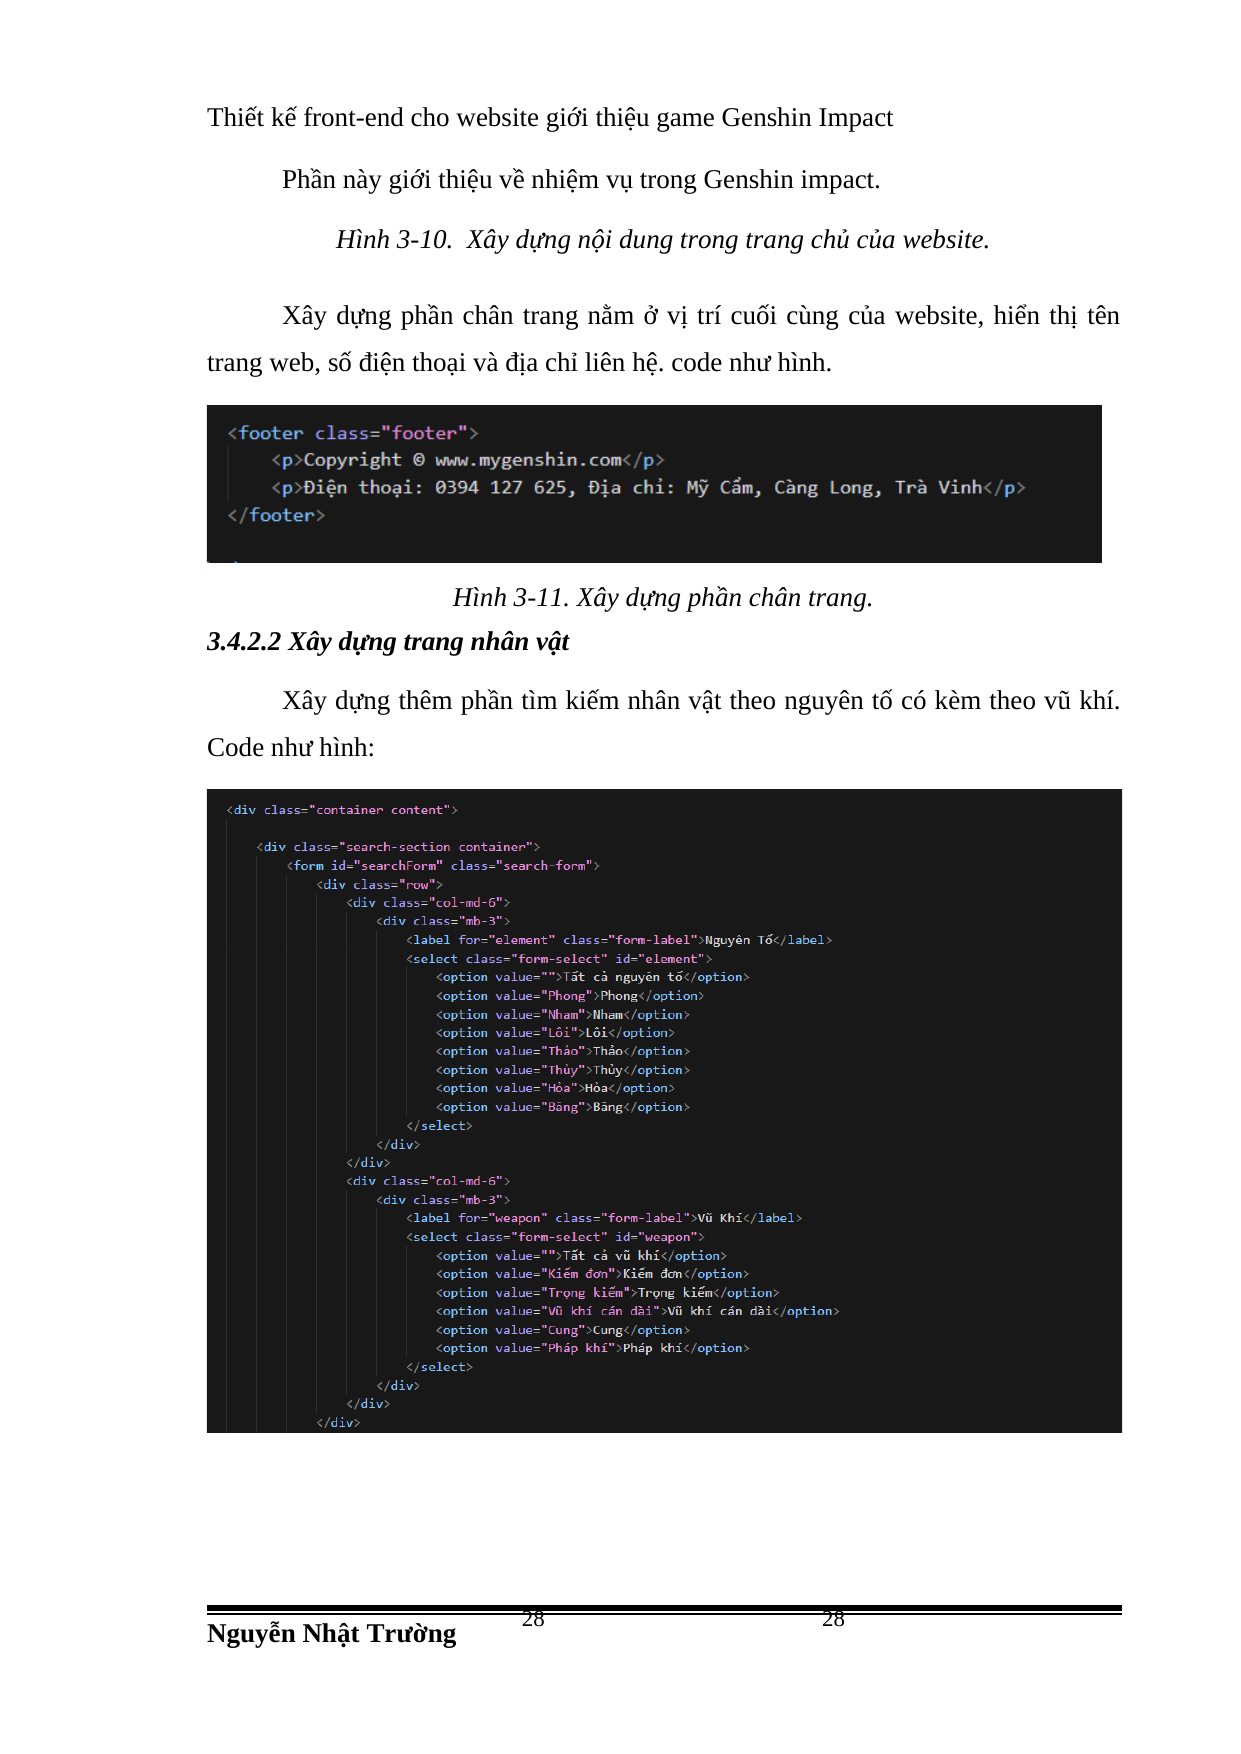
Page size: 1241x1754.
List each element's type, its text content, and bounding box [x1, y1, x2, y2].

text Hình 3-11. Xây dựng phần chân trang. [207, 581, 1122, 612]
picture [206, 789, 1123, 1433]
text Xây dựng phần chân trang nằm ở vị trí cuối cùng của website, hiển thị tên trang web, số điện thoại và địa chỉ liên hệ. code như hình. [207, 299, 1122, 377]
text Hình 3-10. Xây dựng nội dung trong trang chủ của website. [207, 223, 1122, 254]
text Xây dựng thêm phần tìm kiếm nhân vật theo nguyên tố có kèm theo vũ khí. Code như hình: [207, 684, 1122, 762]
picture [206, 405, 1102, 563]
subtitle Xây dựng trang nhân vật [207, 625, 1122, 656]
text Phần này giới thiệu về nhiệm vụ trong Genshin impact. [207, 164, 1122, 195]
